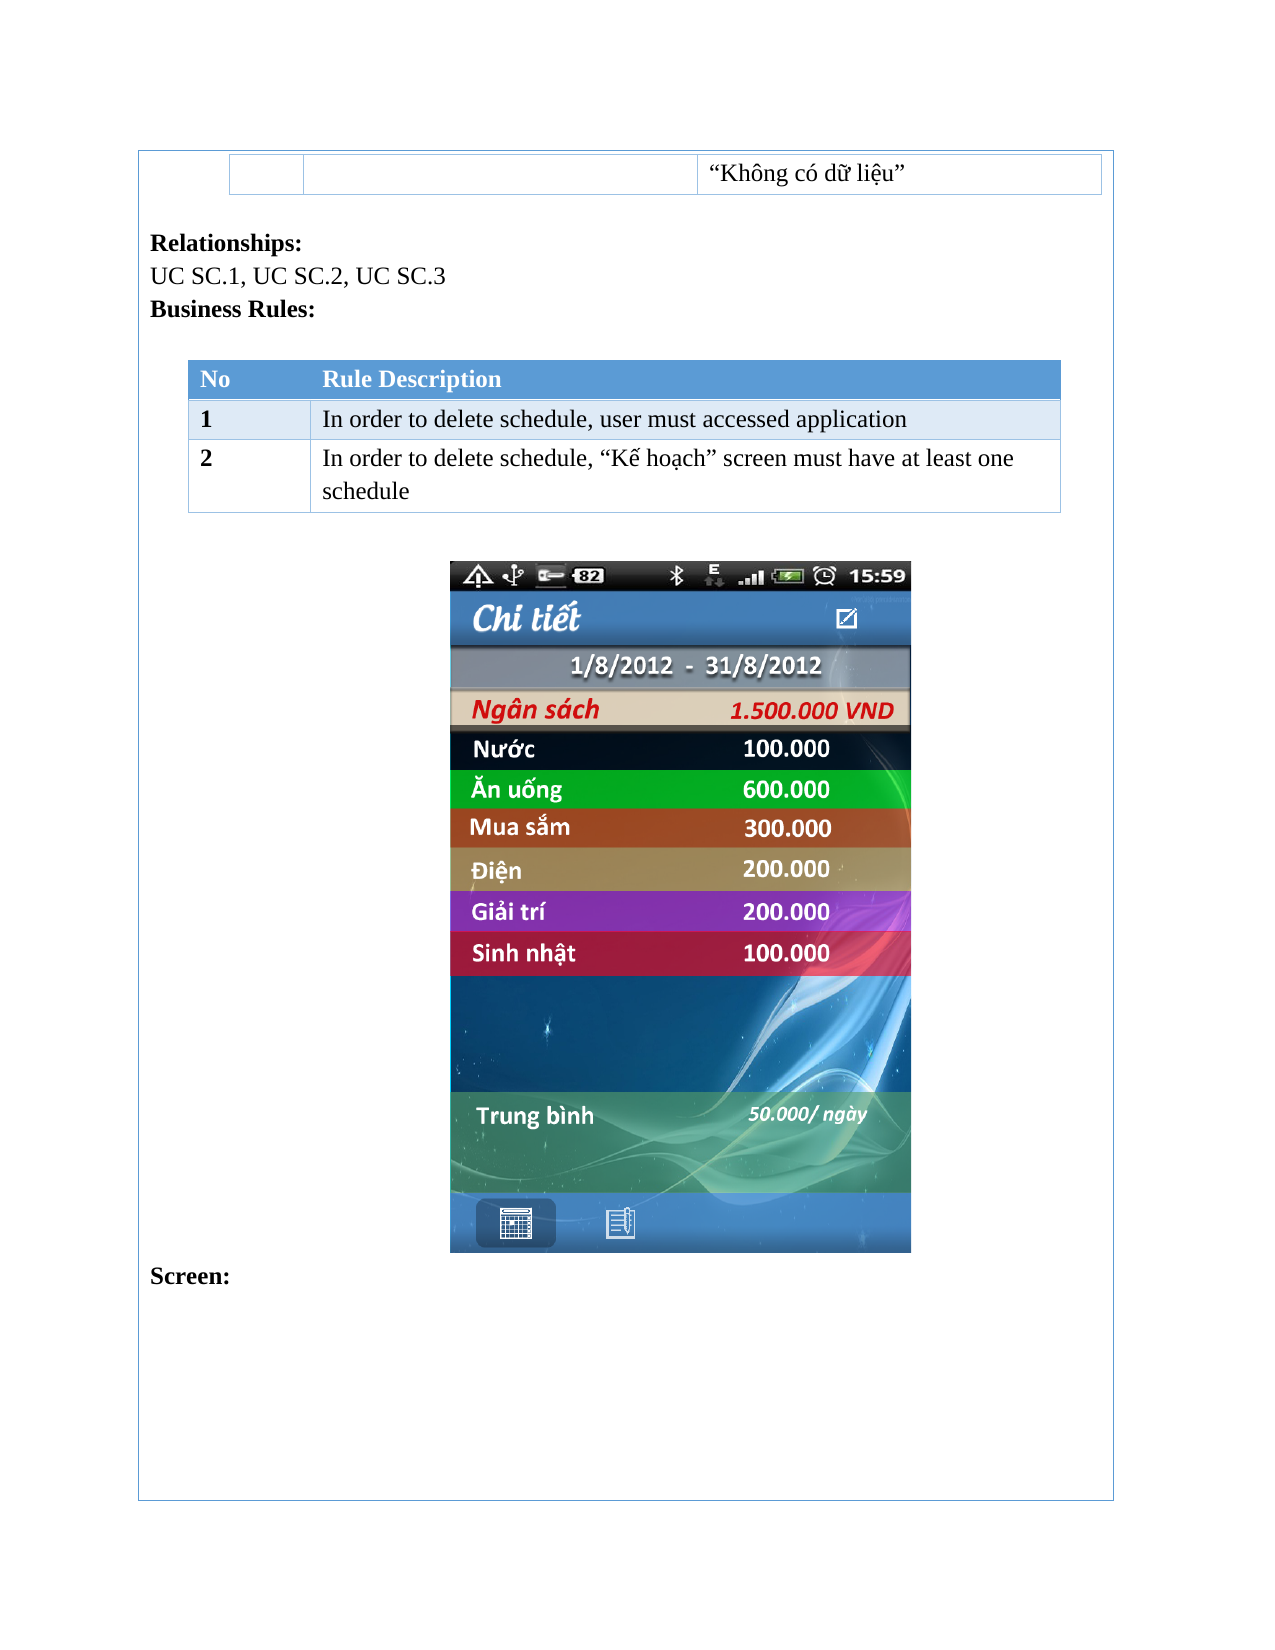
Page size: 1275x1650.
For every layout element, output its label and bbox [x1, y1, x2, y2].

picture [450, 561, 912, 1253]
table_cell [139, 151, 1113, 1500]
